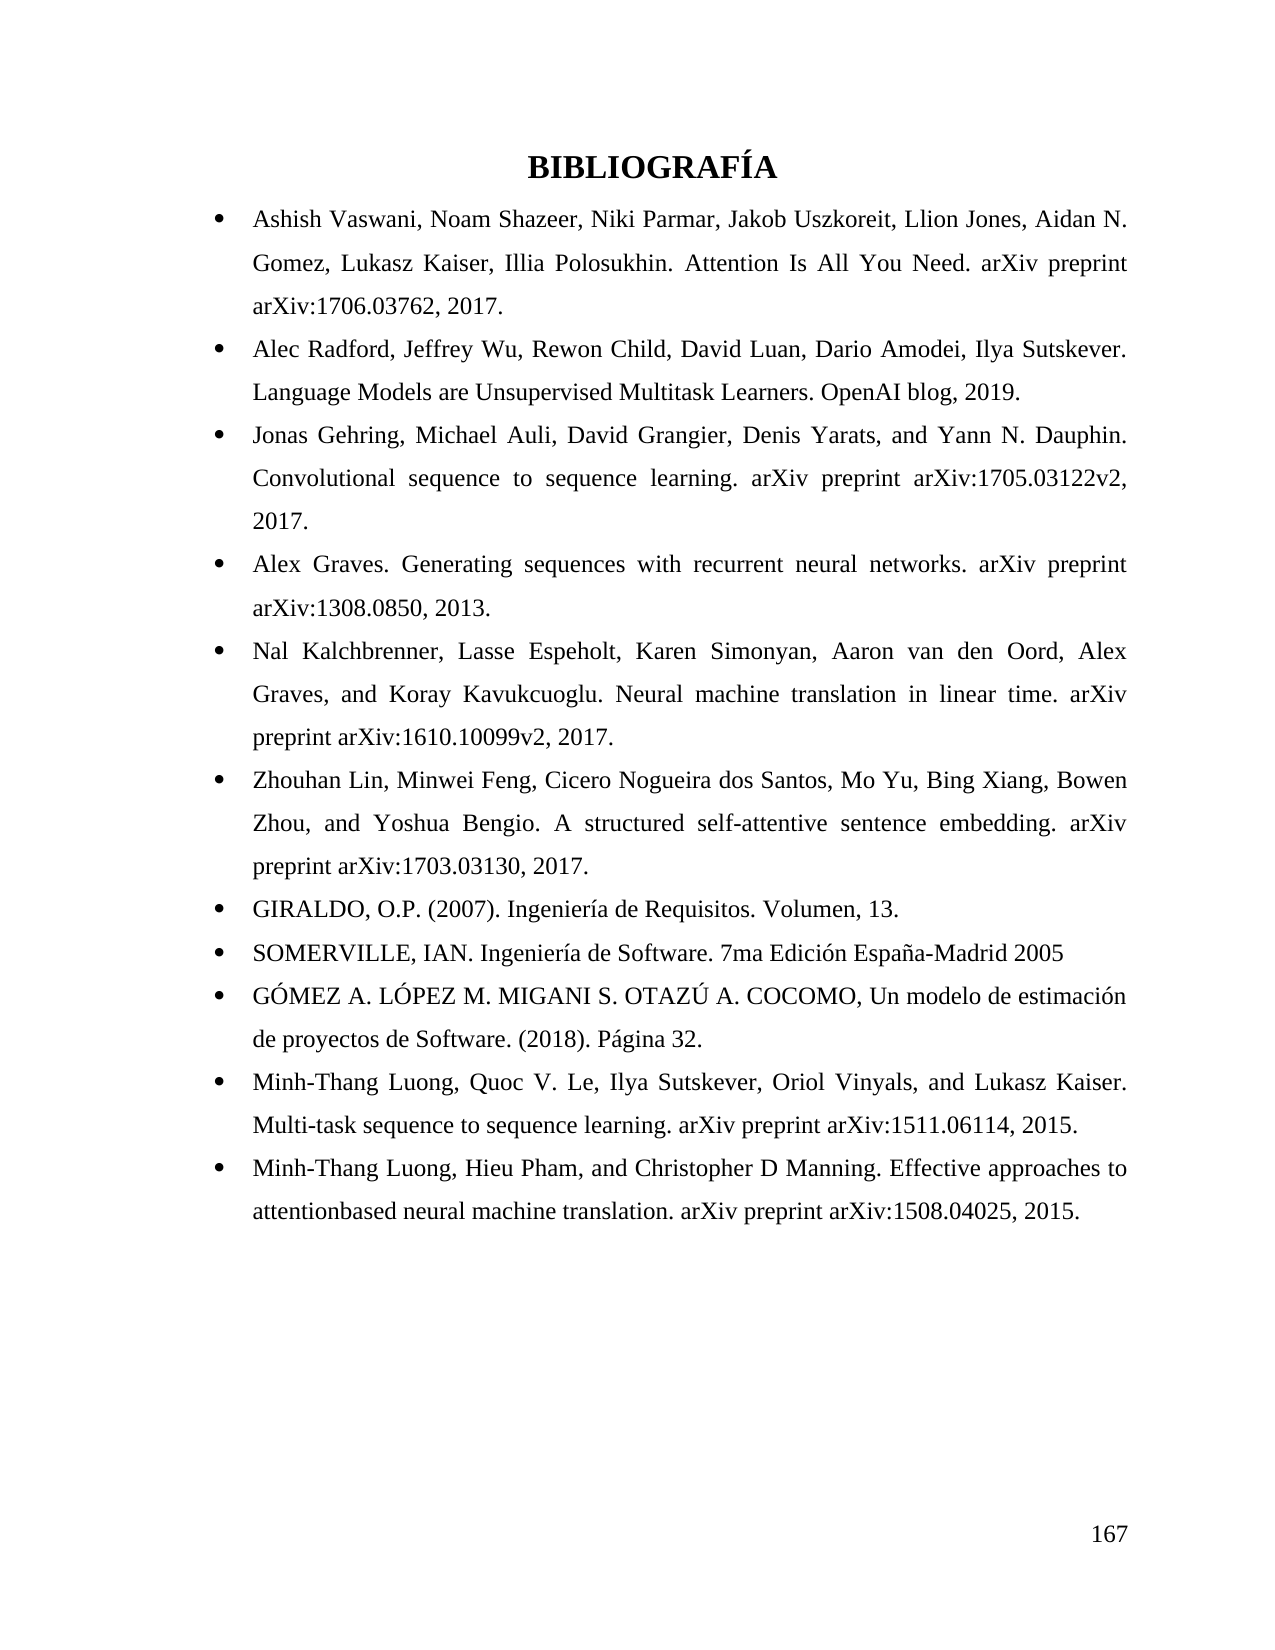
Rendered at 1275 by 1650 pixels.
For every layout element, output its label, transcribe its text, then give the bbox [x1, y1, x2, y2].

list Alec Radford, Jeffrey Wu, Rewon Child, David Luan, Dario Amodei, Ilya Sutskever. Language Models are Unsupervised Multitask Learners. OpenAI blog, 2019. [215, 334, 1128, 406]
list Jonas Gehring, Michael Auli, David Grangier, Denis Yarats, and Yann N. Dauphin. Convolutional sequence to sequence learning. arXiv preprint arXiv:1705.03122v2, 2017. [215, 420, 1128, 535]
list Alex Graves. Generating sequences with recurrent neural networks. arXiv preprint arXiv:1308.0850, 2013. [215, 549, 1128, 621]
list Zhouhan Lin, Minwei Feng, Cicero Nogueira dos Santos, Mo Yu, Bing Xiang, Bowen Zhou, and Yoshua Bengio. A structured self-attentive sentence embedding. arXiv preprint arXiv:1703.03130, 2017. [215, 765, 1128, 880]
list Minh-Thang Luong, Quoc V. Le, Ilya Sutskever, Oriol Vinyals, and Lukasz Kaiser. Multi-task sequence to sequence learning. arXiv preprint arXiv:1511.06114, 2015. [215, 1067, 1128, 1139]
list GIRALDO, O.P. (2007). Ingeniería de Requisitos. Volumen, 13. [215, 894, 1128, 923]
list Minh-Thang Luong, Hieu Pham, and Christopher D Manning. Effective approaches to attentionbased neural machine translation. arXiv preprint arXiv:1508.04025, 2015. [215, 1153, 1128, 1225]
list Ashish Vaswani, Noam Shazeer, Niki Parmar, Jakob Uszkoreit, Llion Jones, Aidan N. Gomez, Lukasz Kaiser, Illia Polosukhin. Attention Is All You Need. arXiv preprint arXiv:1706.03762, 2017. [215, 204, 1128, 319]
list Nal Kalchbrenner, Lasse Espeholt, Karen Simonyan, Aaron van den Oord, Alex Graves, and Koray Kavukcuoglu. Neural machine translation in linear time. arXiv preprint arXiv:1610.10099v2, 2017. [215, 636, 1128, 751]
subtitle BIBLIOGRAFÍA [177, 147, 1128, 185]
list SOMERVILLE, IAN. Ingeniería de Software. 7ma Edición España-Madrid 2005 [215, 938, 1128, 966]
list GÓMEZ A. LÓPEZ M. MIGANI S. OTAZÚ A. COCOMO, Un modelo de estimación de proyectos de Software. (2018). Página 32. [215, 981, 1128, 1053]
